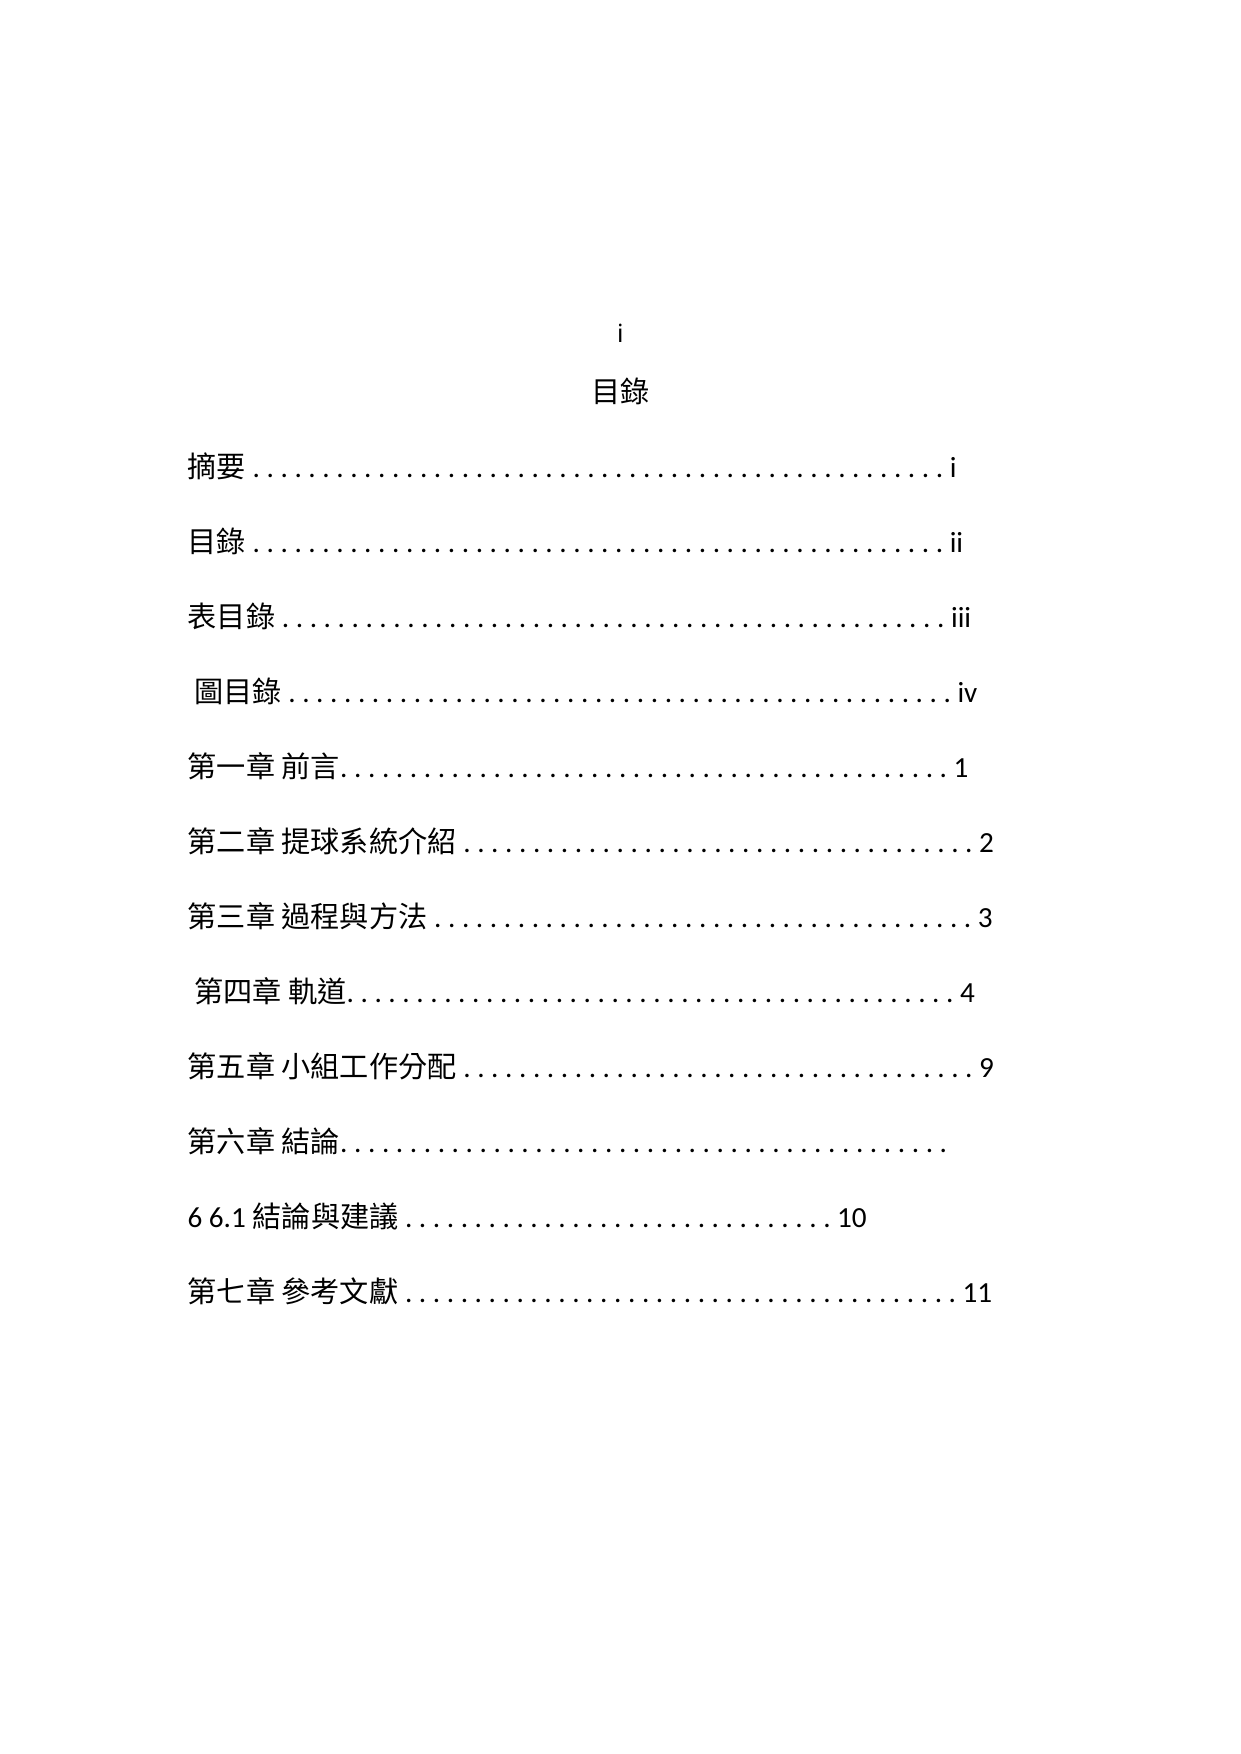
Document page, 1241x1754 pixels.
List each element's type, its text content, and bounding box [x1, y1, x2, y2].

text 第一章 前言. . . . . . . . . . . . . . . . . . . . . . . . . . . . . . . . . . . . . . . . . . . . 1 [187, 727, 1053, 802]
text 第三章 過程與方法 . . . . . . . . . . . . . . . . . . . . . . . . . . . . . . . . . . . . . . . 3 [187, 877, 1053, 952]
text 第五章 小組工作分配 . . . . . . . . . . . . . . . . . . . . . . . . . . . . . . . . . . . . . 9 [187, 1027, 1053, 1102]
text 表目錄 . . . . . . . . . . . . . . . . . . . . . . . . . . . . . . . . . . . . . . . . . . . . . . . . iii [187, 577, 1053, 652]
text i [187, 314, 1053, 352]
text 摘要 . . . . . . . . . . . . . . . . . . . . . . . . . . . . . . . . . . . . . . . . . . . . . . . . . . i [187, 427, 1053, 502]
text 目錄 . . . . . . . . . . . . . . . . . . . . . . . . . . . . . . . . . . . . . . . . . . . . . . . . . . ii [187, 502, 1053, 577]
text 圖目錄 . . . . . . . . . . . . . . . . . . . . . . . . . . . . . . . . . . . . . . . . . . . . . . . . iv [187, 652, 1053, 727]
text 第二章 提球系統介紹 . . . . . . . . . . . . . . . . . . . . . . . . . . . . . . . . . . . . . 2 [187, 802, 1053, 877]
text 6 6.1 結論與建議 . . . . . . . . . . . . . . . . . . . . . . . . . . . . . . . 10 [187, 1177, 1053, 1252]
text 第六章 結論. . . . . . . . . . . . . . . . . . . . . . . . . . . . . . . . . . . . . . . . . . . . [187, 1102, 1053, 1177]
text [187, 1252, 1053, 1327]
text 第四章 軌道. . . . . . . . . . . . . . . . . . . . . . . . . . . . . . . . . . . . . . . . . . . . 4 [187, 952, 1053, 1027]
text 目錄 [187, 352, 1053, 427]
